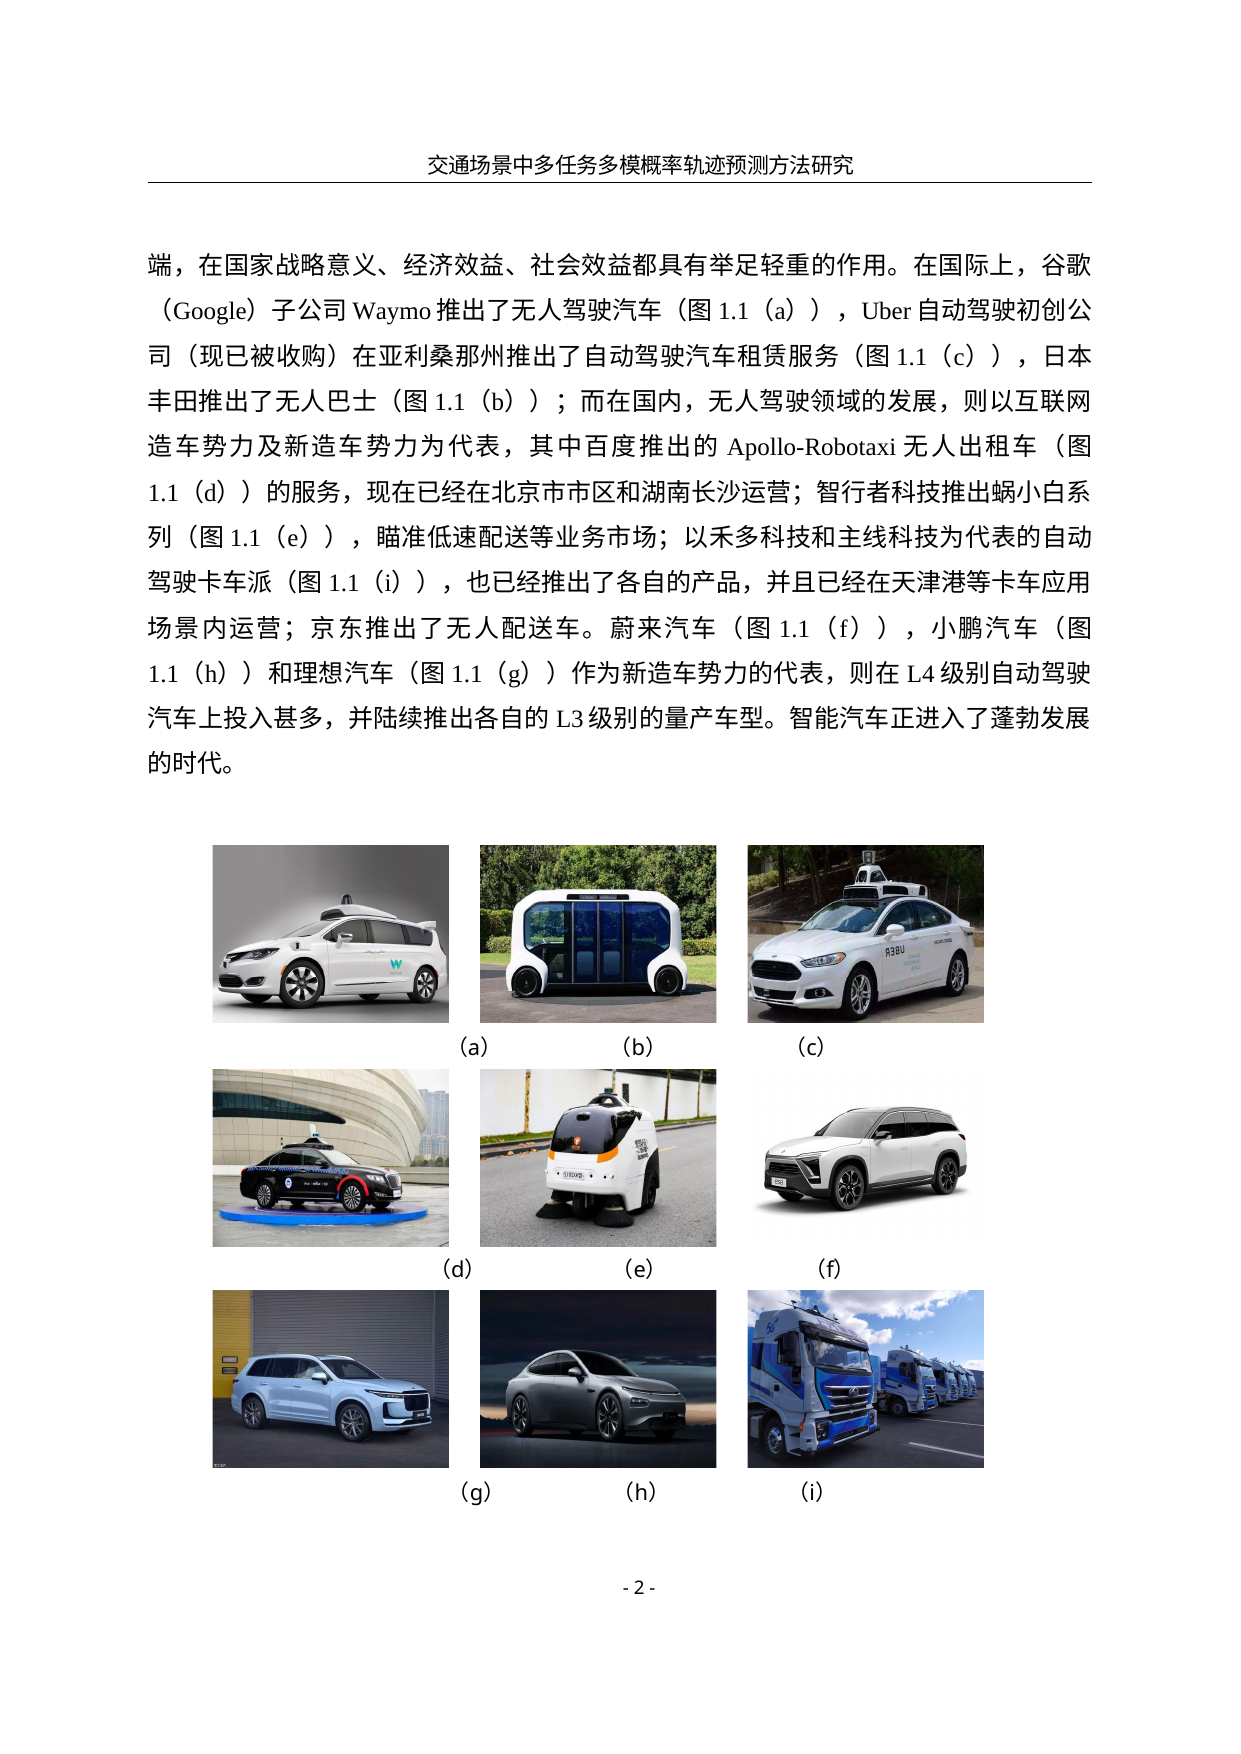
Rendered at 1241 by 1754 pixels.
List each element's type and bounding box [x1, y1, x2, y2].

text [148, 246, 1092, 780]
picture [747, 845, 984, 1023]
picture [480, 1290, 717, 1468]
picture [747, 1290, 984, 1468]
picture [212, 1290, 449, 1468]
picture [212, 845, 449, 1023]
picture [747, 1069, 984, 1247]
picture [212, 1069, 449, 1247]
picture [480, 1069, 717, 1247]
picture [480, 845, 717, 1023]
